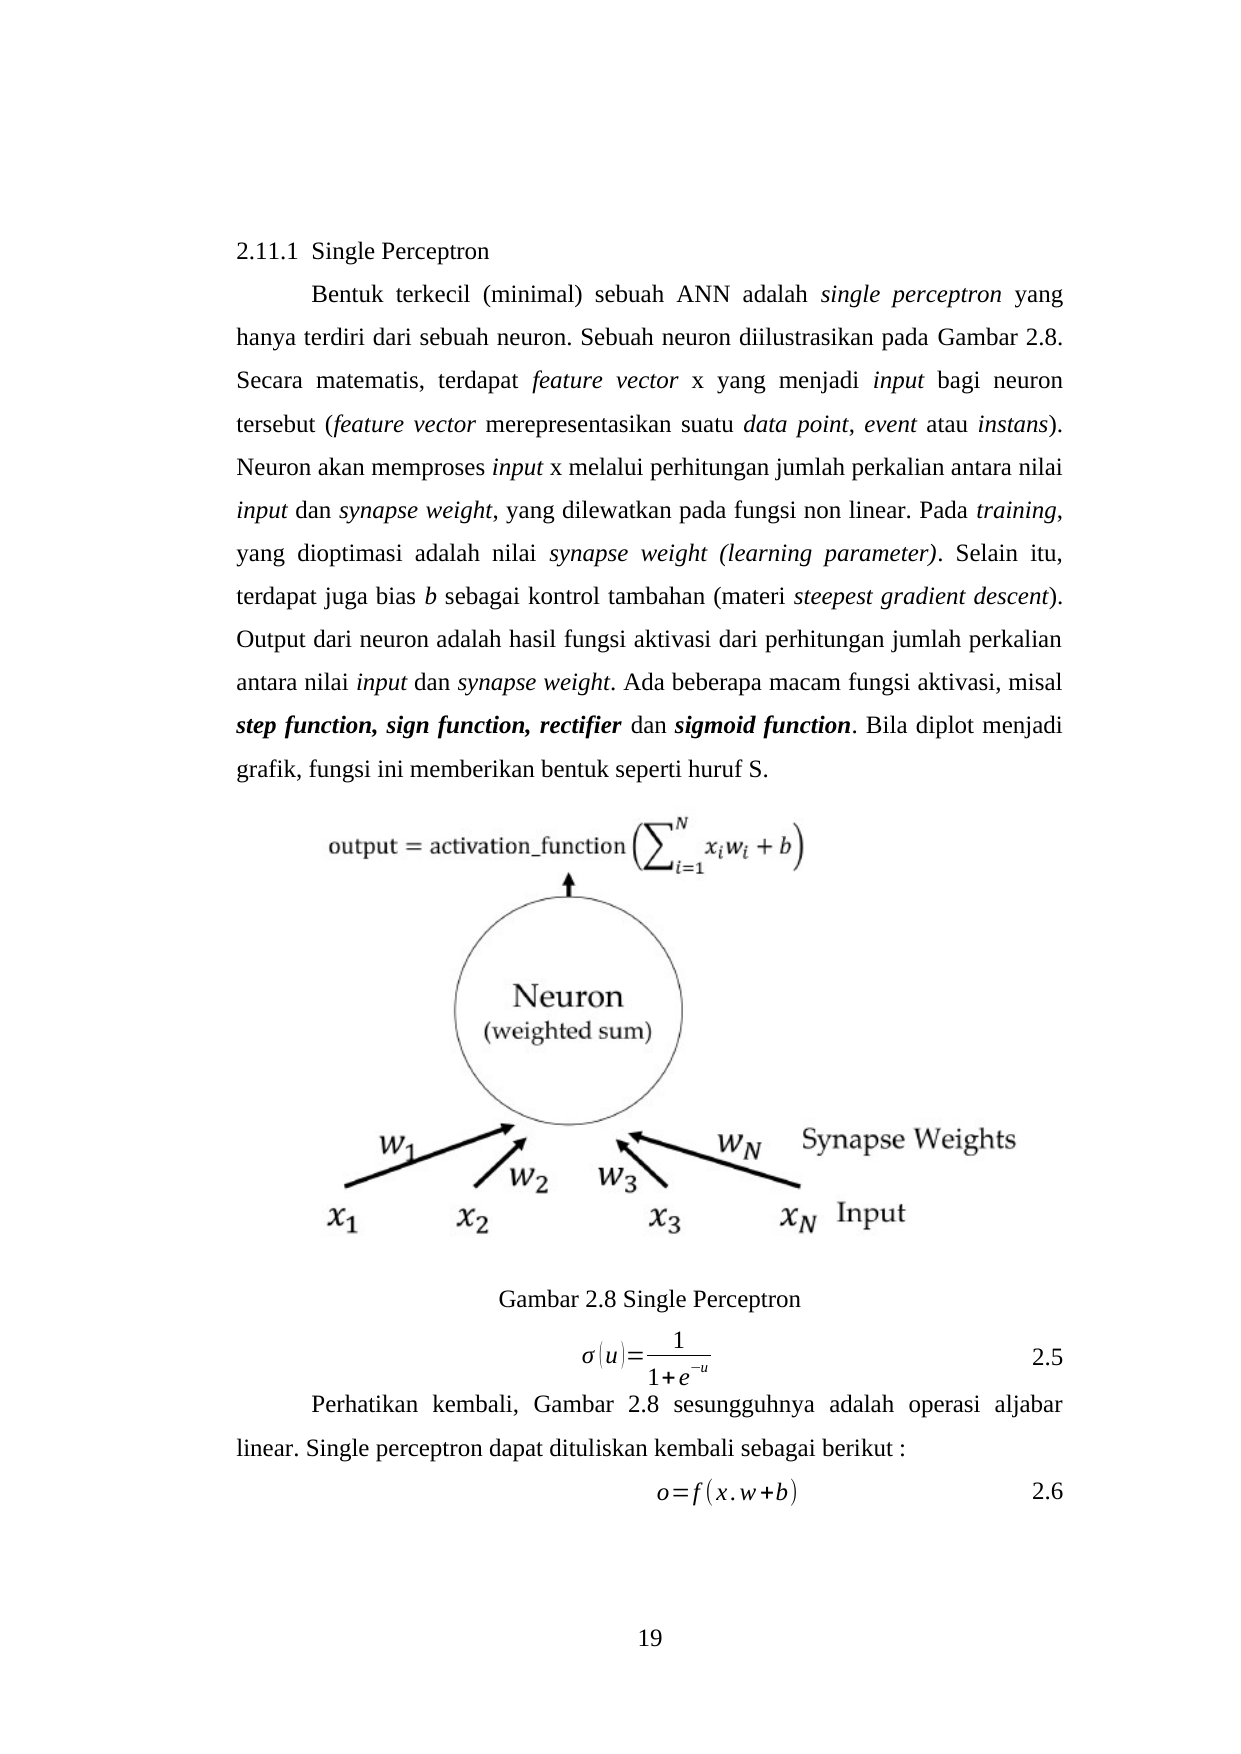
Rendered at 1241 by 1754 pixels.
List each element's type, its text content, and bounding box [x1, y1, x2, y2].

text Gambar 2.8 Single Perceptron [236, 1284, 1063, 1313]
text Perhatikan kembali, Gambar 2.8 sesungguhnya adalah operasi aljabar linear. Single perceptron dapat dituliskan kembali sebagai berikut : [236, 1389, 1063, 1461]
subtitle Single Perceptron [236, 236, 1063, 265]
text Bentuk terkecil (minimal) sebuah ANN adalah single perceptron yang hanya terdiri dari sebuah neuron. Sebuah neuron diilustrasikan pada Gambar 2.8. Secara matematis, terdapat feature vector x yang menjadi input bagi neuron tersebut (feature vector merepresentasikan suatu data point, event atau instans). Neuron akan memproses input x melalui perhitungan jumlah perkalian antara nilai input dan synapse weight, yang dilewatkan pada fungsi non linear. Pada training, yang dioptimasi adalah nilai synapse weight (learning parameter). Selain itu, terdapat juga bias b sebagai kontrol tambahan (materi steepest gradient descent). Output dari neuron adalah hasil fungsi aktivasi dari perhitungan jumlah perkalian antara nilai input dan synapse weight. Ada beberapa macam fungsi aktivasi, misal step function, sign function, rectifier dan sigmoid function. Bila diplot menjadi grafik, fungsi ini memberikan bentuk seperti huruf S. [236, 279, 1063, 782]
picture [236, 796, 1063, 1270]
text 2.6 [236, 1476, 1063, 1507]
text 2.5 [236, 1327, 1063, 1389]
